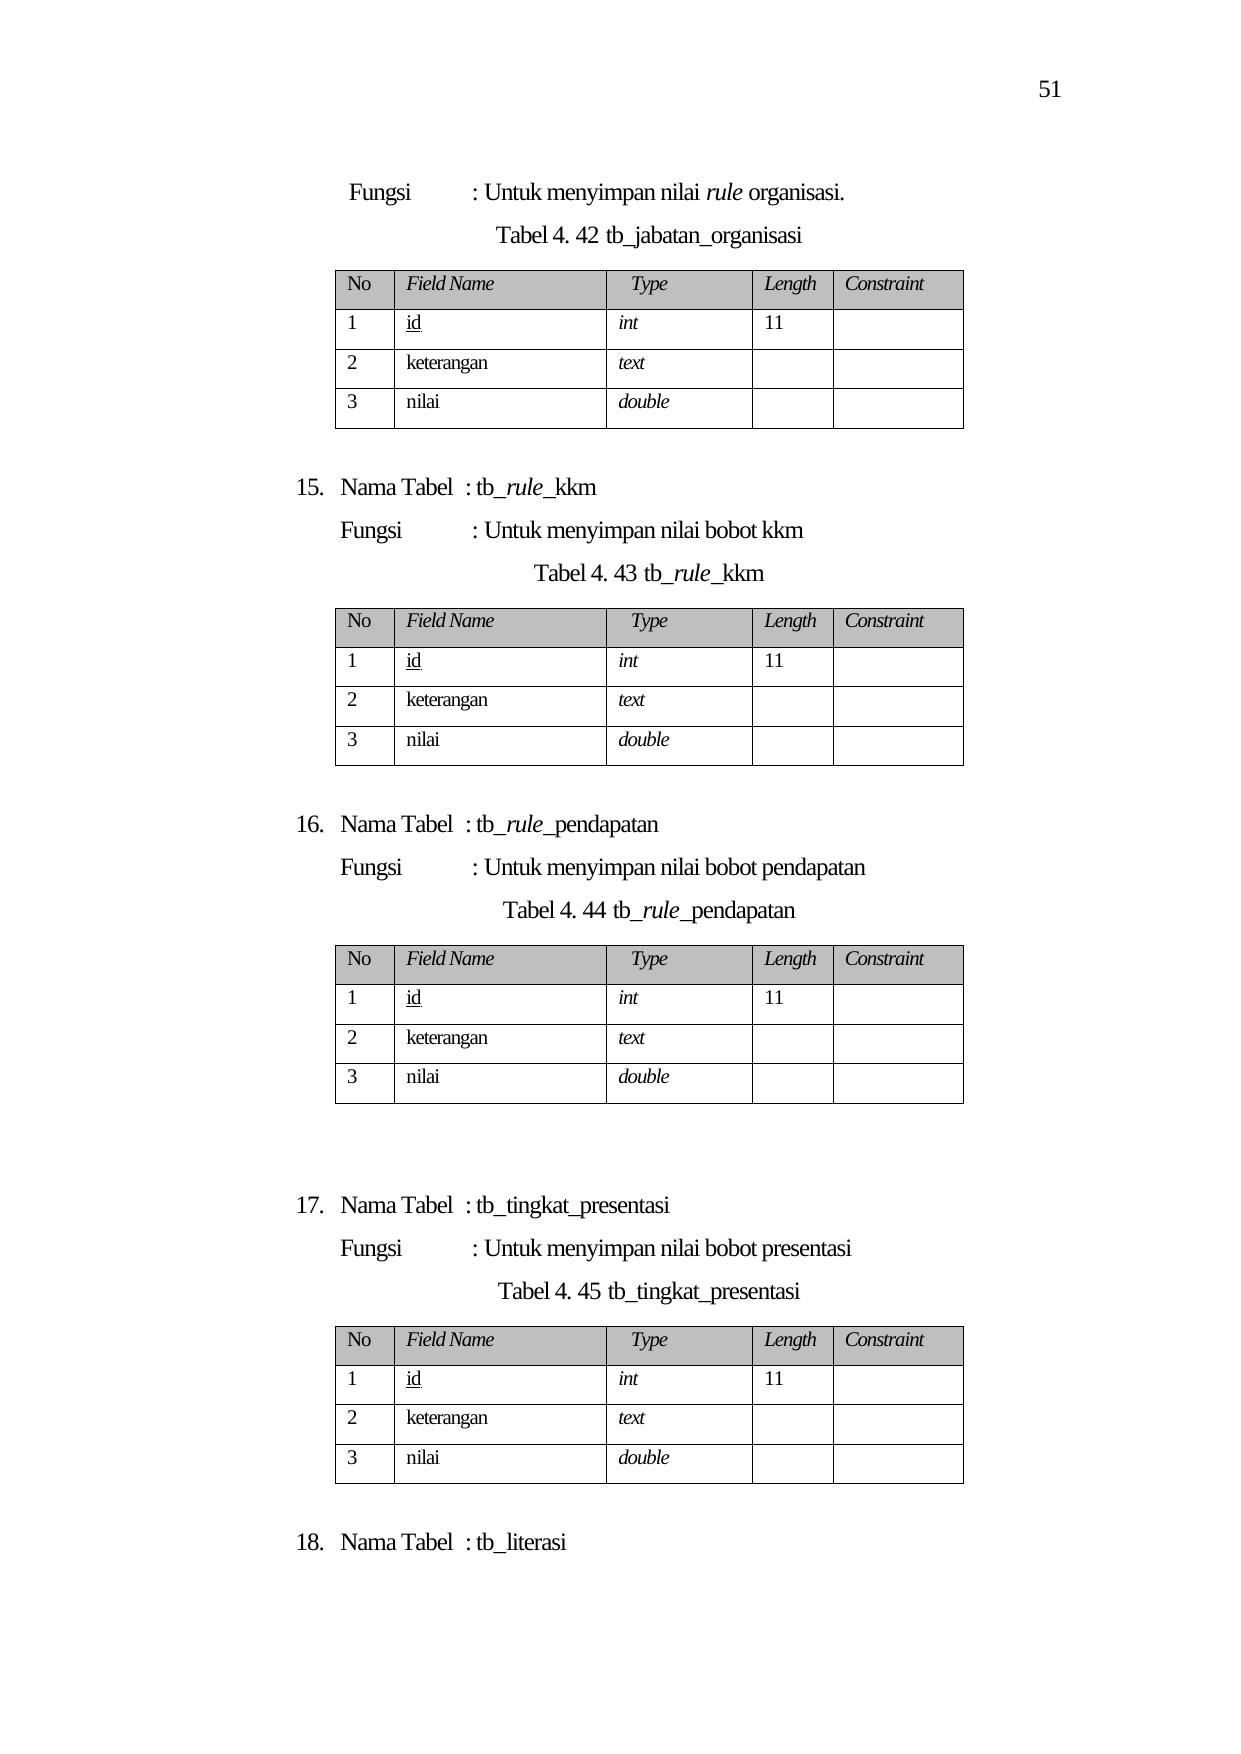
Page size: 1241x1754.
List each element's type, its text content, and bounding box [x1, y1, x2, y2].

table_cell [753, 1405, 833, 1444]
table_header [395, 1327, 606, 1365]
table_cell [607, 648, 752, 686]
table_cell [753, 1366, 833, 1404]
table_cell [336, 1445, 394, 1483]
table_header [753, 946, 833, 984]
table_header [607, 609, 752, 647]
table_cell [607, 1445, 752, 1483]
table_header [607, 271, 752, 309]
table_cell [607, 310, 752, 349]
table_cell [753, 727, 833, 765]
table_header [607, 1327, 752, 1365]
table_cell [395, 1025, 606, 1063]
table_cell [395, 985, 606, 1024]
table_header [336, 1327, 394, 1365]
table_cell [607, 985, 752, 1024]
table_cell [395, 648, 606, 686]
text 15. Nama Tabel : tb_rule_kkm [236, 472, 1063, 500]
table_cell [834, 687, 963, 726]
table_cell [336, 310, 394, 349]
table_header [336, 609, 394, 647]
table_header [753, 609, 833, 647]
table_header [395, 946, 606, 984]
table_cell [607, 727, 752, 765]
text Tabel 4. 45 tb_tingkat_presentasi [236, 1276, 1063, 1305]
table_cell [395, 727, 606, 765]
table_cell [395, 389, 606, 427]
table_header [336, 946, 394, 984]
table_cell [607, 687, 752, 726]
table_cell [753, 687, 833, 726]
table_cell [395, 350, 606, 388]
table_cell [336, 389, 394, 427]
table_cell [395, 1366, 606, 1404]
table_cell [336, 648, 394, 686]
text Tabel 4. 44 tb_rule_pendapatan [236, 895, 1063, 924]
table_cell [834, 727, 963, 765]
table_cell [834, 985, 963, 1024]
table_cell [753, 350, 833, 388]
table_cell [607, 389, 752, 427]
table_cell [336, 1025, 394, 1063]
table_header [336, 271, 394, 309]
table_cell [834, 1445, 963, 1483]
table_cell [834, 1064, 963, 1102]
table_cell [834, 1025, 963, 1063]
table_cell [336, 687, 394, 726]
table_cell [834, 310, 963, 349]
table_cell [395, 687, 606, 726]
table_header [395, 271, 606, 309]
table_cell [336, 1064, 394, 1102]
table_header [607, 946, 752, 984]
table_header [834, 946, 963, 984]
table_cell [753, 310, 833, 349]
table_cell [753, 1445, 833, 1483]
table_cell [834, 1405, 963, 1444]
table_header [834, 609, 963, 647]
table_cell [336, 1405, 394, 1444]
text Fungsi : Untuk menyimpan nilai bobot pendapatan [311, 852, 1063, 881]
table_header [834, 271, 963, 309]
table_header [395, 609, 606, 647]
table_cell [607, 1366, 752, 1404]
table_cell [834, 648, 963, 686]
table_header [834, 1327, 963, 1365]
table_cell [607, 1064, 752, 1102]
text Fungsi : Untuk menyimpan nilai bobot kkm [311, 515, 1063, 543]
text Fungsi : Untuk menyimpan nilai bobot presentasi [311, 1233, 1063, 1262]
text 18. Nama Tabel : tb_literasi [236, 1527, 1063, 1556]
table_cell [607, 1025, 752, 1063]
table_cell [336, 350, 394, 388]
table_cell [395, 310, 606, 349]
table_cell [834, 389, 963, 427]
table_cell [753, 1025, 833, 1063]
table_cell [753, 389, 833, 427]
text Tabel 4. 43 tb_rule_kkm [236, 558, 1063, 587]
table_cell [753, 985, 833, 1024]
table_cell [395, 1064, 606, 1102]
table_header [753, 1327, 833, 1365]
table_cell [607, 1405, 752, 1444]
text 17. Nama Tabel : tb_tingkat_presentasi [236, 1190, 1063, 1218]
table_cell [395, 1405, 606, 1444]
text Tabel 4. 42 tb_jabatan_organisasi [236, 220, 1063, 249]
text Fungsi : Untuk menyimpan nilai rule organisasi. [236, 177, 1063, 206]
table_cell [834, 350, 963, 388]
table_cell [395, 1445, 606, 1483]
text 16. Nama Tabel : tb_rule_pendapatan [236, 809, 1063, 838]
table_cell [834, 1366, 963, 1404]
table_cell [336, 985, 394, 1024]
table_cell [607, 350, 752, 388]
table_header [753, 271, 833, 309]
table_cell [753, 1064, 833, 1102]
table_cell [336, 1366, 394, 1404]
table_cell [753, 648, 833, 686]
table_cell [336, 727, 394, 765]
